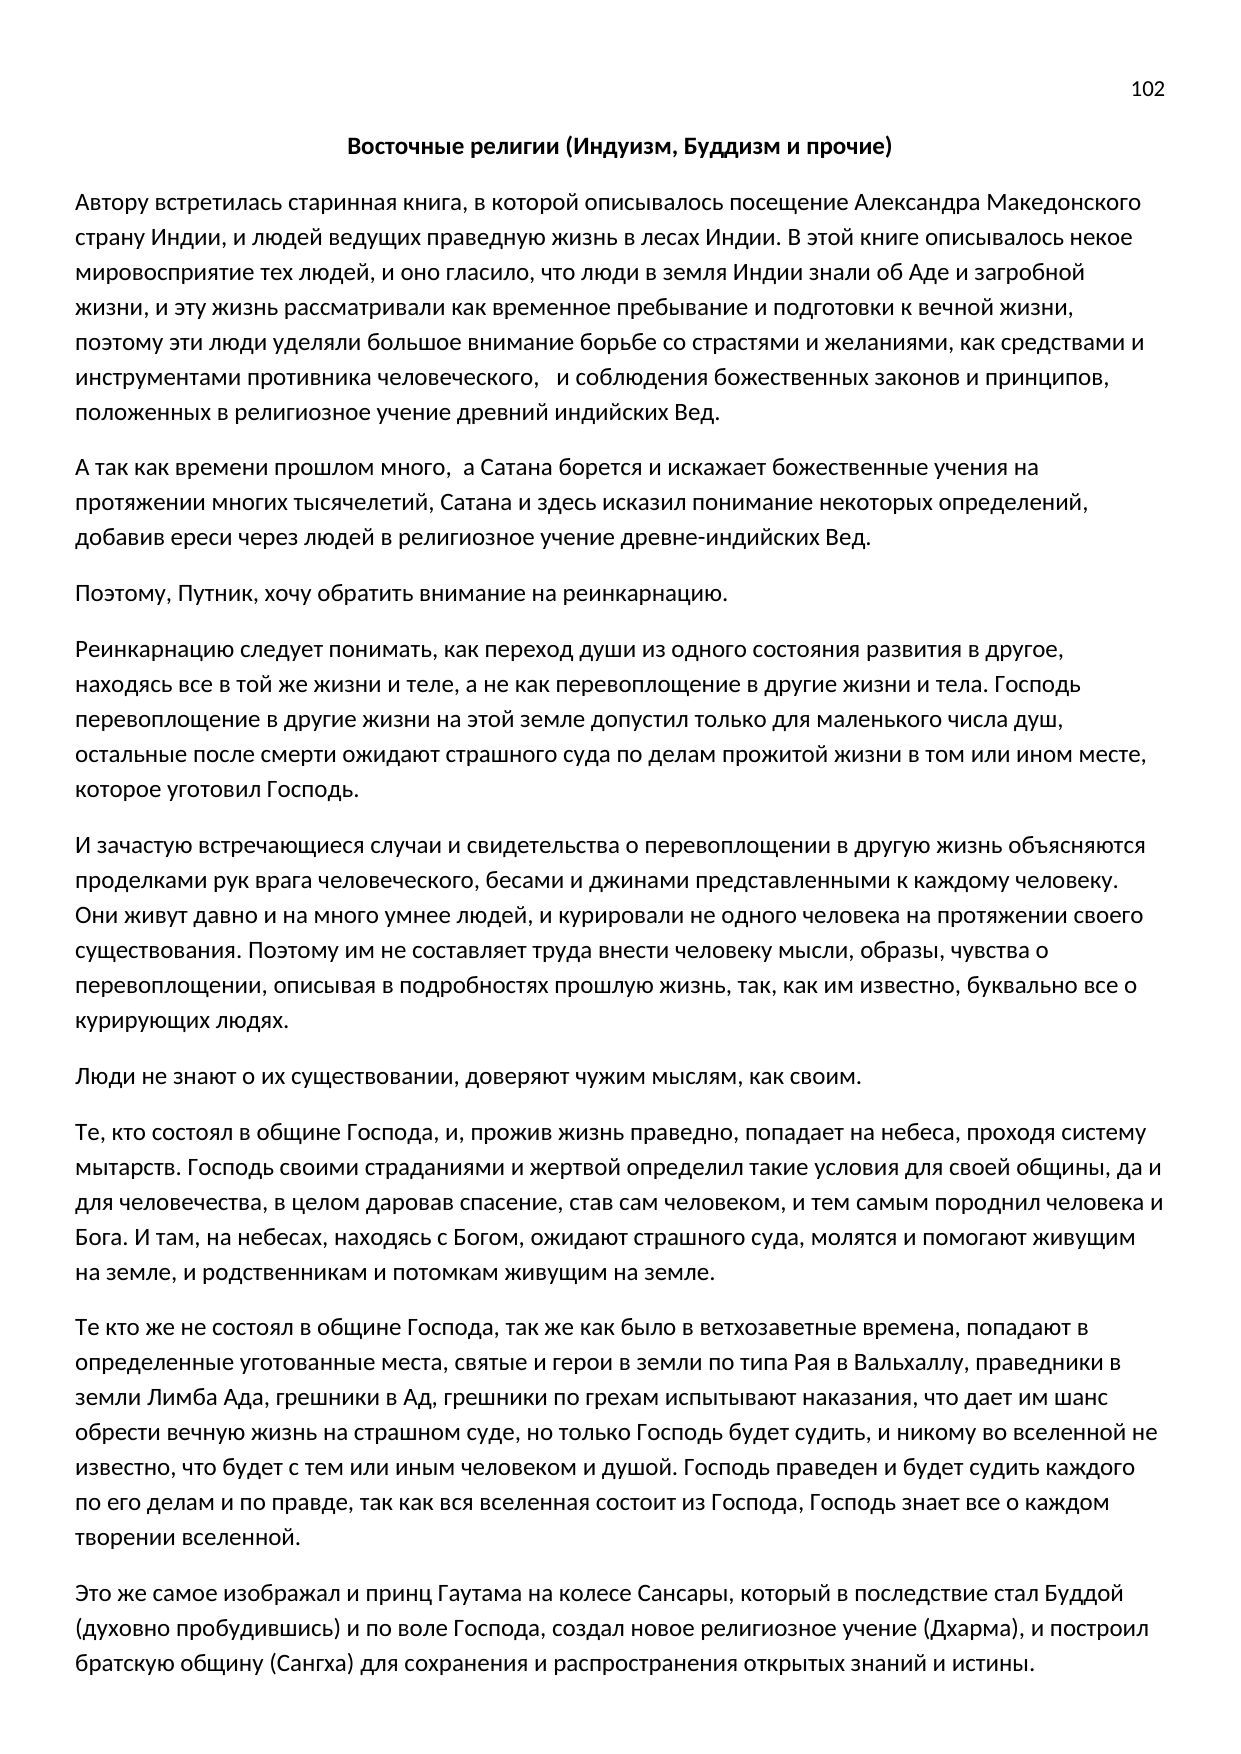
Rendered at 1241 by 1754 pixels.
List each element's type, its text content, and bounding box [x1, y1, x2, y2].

text Те кто же не состоял в общине Господа, так же как было в ветхозаветные времена, попадают в определенные уготованные места, святые и герои в земли по типа Рая в Вальхаллу, праведники в земли Лимба Ада, грешники в Ад, грешники по грехам испытывают наказания, что дает им шанс обрести вечную жизнь на страшном суде, но только Господь будет судить, и никому во вселенной не известно, что будет с тем или иным человеком и душой. Господь праведен и будет судить каждого по его делам и по правде, так как вся вселенная состоит из Господа, Господь знает все о каждом творении вселенной. [75, 1311, 1165, 1552]
text Это же самое изображал и принц Гаутама на колесе Сансары, который в последствие стал Буддой (духовно пробудившись) и по воле Господа, создал новое религиозное учение (Дхарма), и построил братскую общину (Сангха) для сохранения и распространения открытых знаний и истины. [75, 1577, 1165, 1678]
text И зачастую встречающиеся случаи и свидетельства о перевоплощении в другую жизнь объясняются проделками рук врага человеческого, бесами и джинами представленными к каждому человеку. Они живут давно и на много умнее людей, и курировали не одного человека на протяжении своего существования. Поэтому им не составляет труда внести человеку мысли, образы, чувства о перевоплощении, описывая в подробностях прошлую жизнь, так, как им известно, буквально все о курирующих людях. [75, 829, 1165, 1034]
text Восточные религии (Индуизм, Буддизм и прочие) [75, 130, 1165, 160]
text А так как времени прошлом много, а Сатана борется и искажает божественные учения на протяжении многих тысячелетий, Сатана и здесь исказил понимание некоторых определений, добавив ереси через людей в религиозное учение древне-индийских Вед. [75, 451, 1165, 552]
text Автору встретилась старинная книга, в которой описывалось посещение Александра Македонского страну Индии, и людей ведущих праведную жизнь в лесах Индии. В этой книге описывалось некое мировосприятие тех людей, и оно гласило, что люди в земля Индии знали об Аде и загробной жизни, и эту жизнь рассматривали как временное пребывание и подготовки к вечной жизни, поэтому эти люди уделяли большое внимание борьбе со страстями и желаниями, как средствами и инструментами противника человеческого, и соблюдения божественных законов и принципов, положенных в религиозное учение древний индийских Вед. [75, 186, 1165, 426]
text Те, кто состоял в общине Господа, и, прожив жизнь праведно, попадает на небеса, проходя систему мытарств. Господь своими страданиями и жертвой определил такие условия для своей общины, да и для человечества, в целом даровав спасение, став сам человеком, и тем самым породнил человека и Бога. И там, на небесах, находясь с Богом, ожидают страшного суда, молятся и помогают живущим на земле, и родственникам и потомкам живущим на земле. [75, 1116, 1165, 1286]
text Реинкарнацию следует понимать, как переход души из одного состояния развития в другое, находясь все в той же жизни и теле, а не как перевоплощение в другие жизни и тела. Господь перевоплощение в другие жизни на этой земле допустил только для маленького числа душ, остальные после смерти ожидают страшного суда по делам прожитой жизни в том или ином месте, которое уготовил Господь. [75, 633, 1165, 804]
text Люди не знают о их существовании, доверяют чужим мыслям, как своим. [75, 1060, 1165, 1090]
text Поэтому, Путник, хочу обратить внимание на реинкарнацию. [75, 577, 1165, 608]
